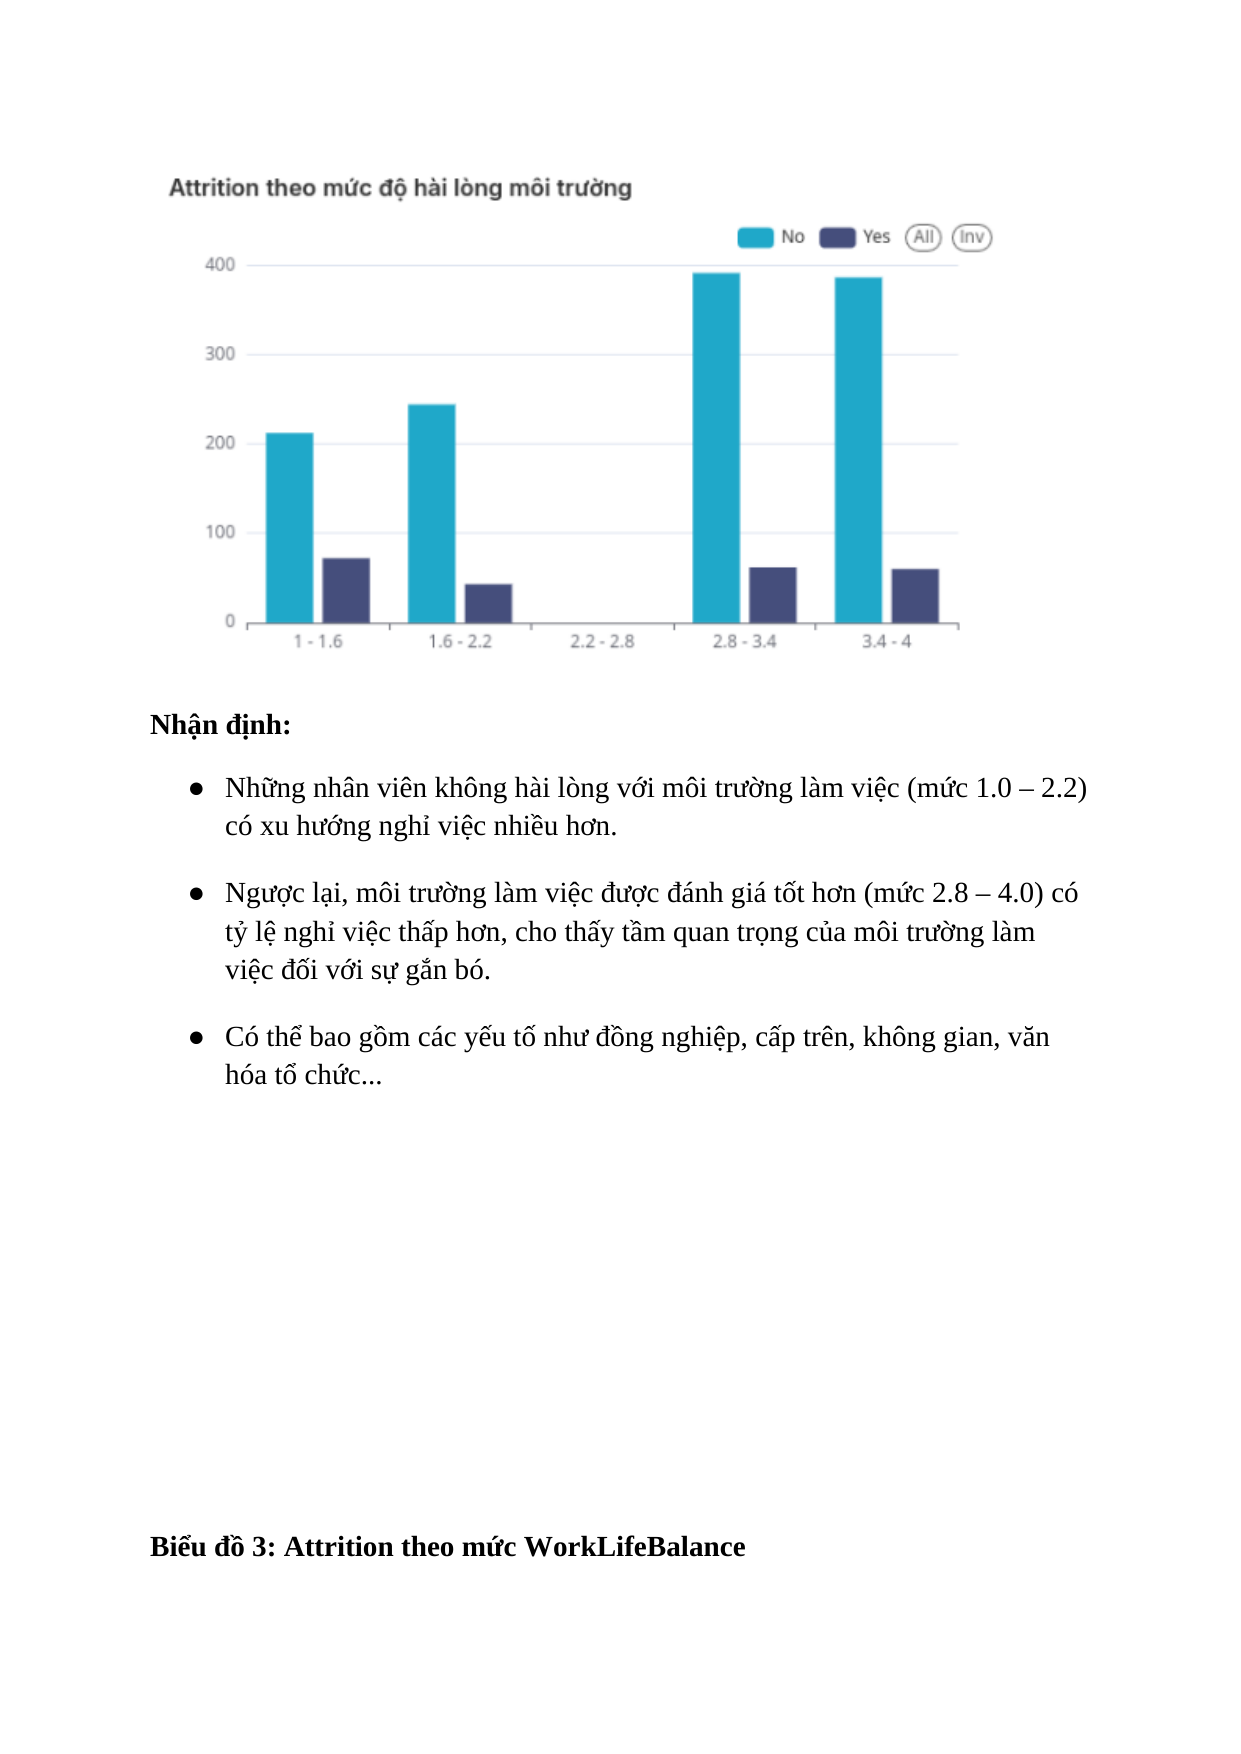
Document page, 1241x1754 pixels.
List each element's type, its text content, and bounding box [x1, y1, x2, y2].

list Có thể bao gồm các yếu tố như đồng nghiệp, cấp trên, không gian, văn hóa tổ chức... [187, 1019, 1090, 1121]
text Nhận định: [150, 707, 1090, 740]
picture [150, 150, 1010, 679]
list Những nhân viên không hài lòng với môi trường làm việc (mức 1.0 – 2.2) có xu hướng nghỉ việc nhiều hơn. [187, 770, 1090, 872]
text Biểu đồ 3: Attrition theo mức WorkLifeBalance [150, 1529, 1090, 1562]
list Ngược lại, môi trường làm việc được đánh giá tốt hơn (mức 2.8 – 4.0) có tỷ lệ nghỉ việc thấp hơn, cho thấy tầm quan trọng của môi trường làm việc đối với sự gắn bó. [187, 875, 1090, 1015]
